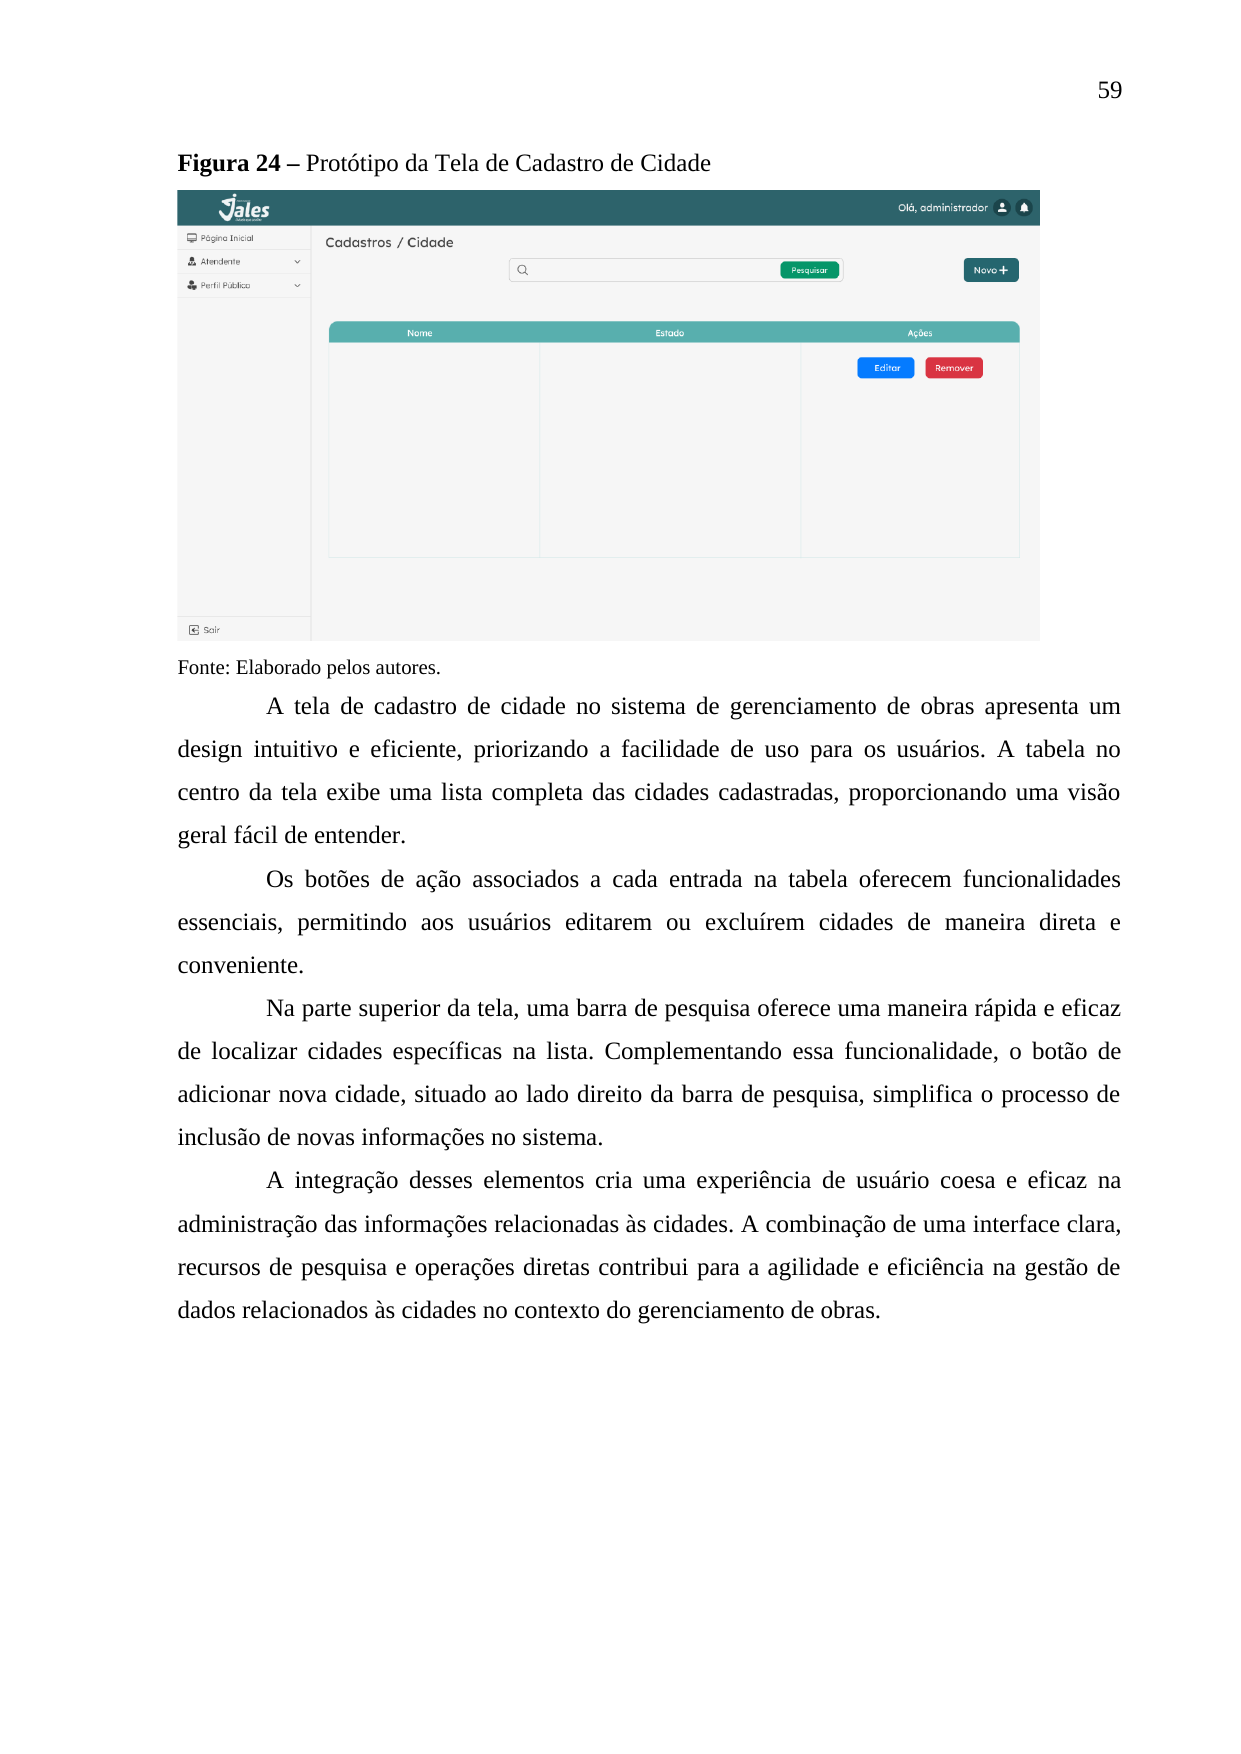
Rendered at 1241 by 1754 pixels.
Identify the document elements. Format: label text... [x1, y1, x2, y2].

text Fonte: Elaborado pelos autores. [177, 655, 1122, 679]
text Na parte superior da tela, uma barra de pesquisa oferece uma maneira rápida e eficaz de localizar cidades específicas na lista. Complementando essa funcionalidade, o botão de adicionar nova cidade, situado ao lado direito da barra de pesquisa, simplifica o processo de inclusão de novas informações no sistema. [177, 993, 1122, 1151]
text A tela de cadastro de cidade no sistema de gerenciamento de obras apresenta um design intuitivo e eficiente, priorizando a facilidade de uso para os usuários. A tabela no centro da tela exibe uma lista completa das cidades cadastradas, proporcionando uma visão geral fácil de entender. [177, 691, 1122, 849]
picture [177, 190, 1040, 641]
text A integração desses elementos cria uma experiência de usuário coesa e eficaz na administração das informações relacionadas às cidades. A combinação de uma interface clara, recursos de pesquisa e operações diretas contribui para a agilidade e eficiência na gestão de dados relacionados às cidades no contexto do gerenciamento de obras. [177, 1166, 1122, 1324]
text Os botões de ação associados a cada entrada na tabela oferecem funcionalidades essenciais, permitindo aos usuários editarem ou excluírem cidades de maneira direta e conveniente. [177, 864, 1122, 979]
